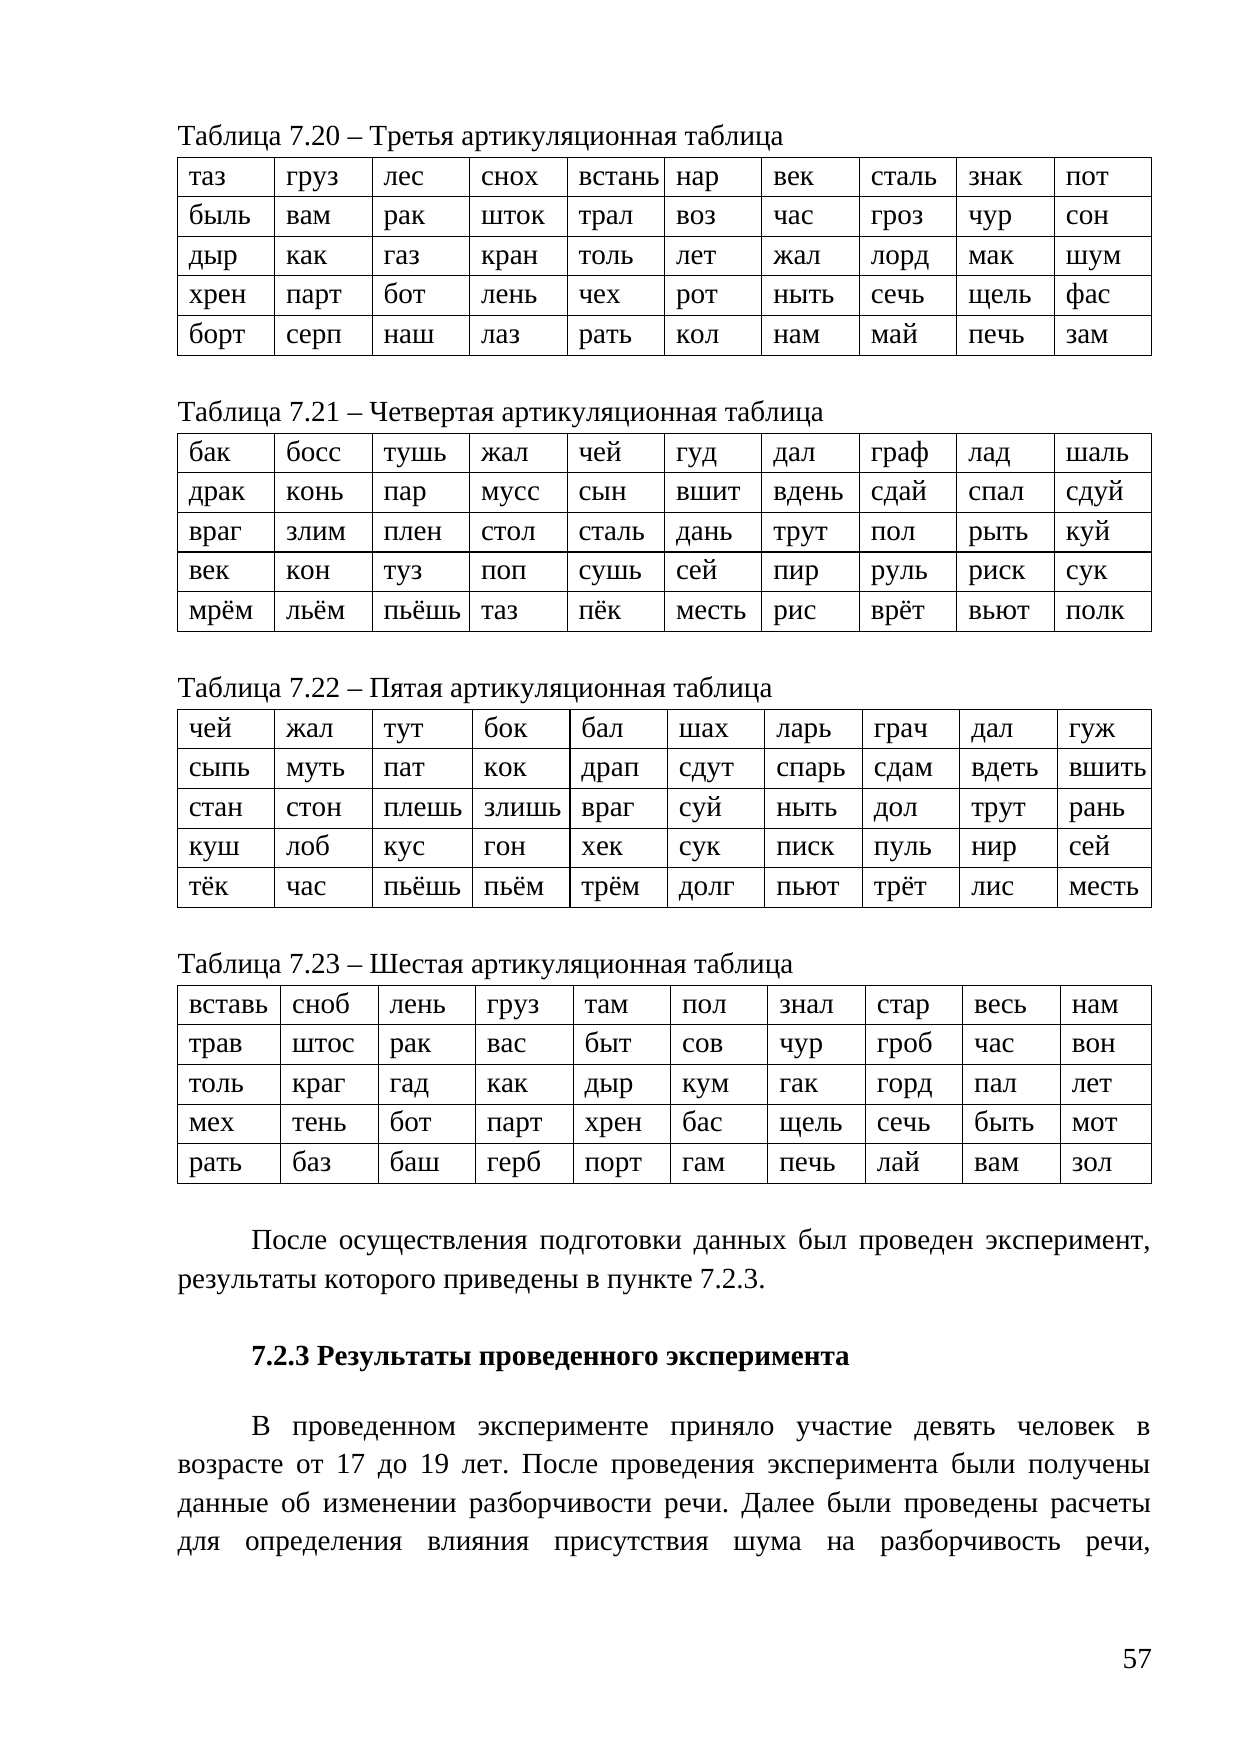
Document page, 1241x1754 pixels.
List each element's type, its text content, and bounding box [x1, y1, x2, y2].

table_cell быт [574, 1025, 670, 1064]
table_cell лорд [860, 237, 956, 275]
table_cell пьёшь [373, 868, 472, 907]
table_cell пуль [863, 829, 959, 867]
table_cell дыр [178, 237, 274, 275]
table_cell пол [860, 513, 956, 551]
table_cell драп [571, 749, 667, 788]
table_cell сдай [860, 473, 956, 512]
table_cell вам [275, 197, 372, 236]
table_cell нир [960, 829, 1057, 867]
table_cell как [476, 1065, 573, 1103]
table_cell быль [178, 197, 274, 236]
table_cell ныть [762, 276, 859, 315]
table_cell сов [671, 1025, 767, 1064]
table_cell лоб [275, 829, 372, 867]
table_header стар [866, 986, 962, 1024]
table_cell бот [373, 276, 469, 315]
table_header шаль [1055, 434, 1151, 472]
table_cell пьём [473, 868, 569, 907]
table_cell пир [762, 553, 859, 591]
table_cell хрен [178, 276, 274, 315]
table_header дал [762, 434, 859, 472]
table_cell кон [275, 553, 372, 591]
table_cell пат [373, 749, 472, 788]
table_cell печь [957, 316, 1054, 354]
table_cell трём [571, 868, 667, 907]
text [177, 1408, 1152, 1557]
table_cell сечь [860, 276, 956, 315]
text После осуществления подготовки данных был проведен эксперимент, результаты которого приведены в пункте 7.2.3. [177, 1222, 1152, 1294]
table_cell трал [568, 197, 664, 236]
table_header чей [568, 434, 664, 472]
table_cell толь [568, 237, 664, 275]
table_header пол [671, 986, 767, 1024]
table_header груз [476, 986, 573, 1024]
table_cell сон [1055, 197, 1151, 236]
table_cell стол [470, 513, 567, 551]
table_header босс [275, 434, 372, 472]
table_cell пьют [765, 868, 862, 907]
table_cell спал [957, 473, 1054, 512]
table_cell порт [574, 1144, 670, 1183]
table_cell драк [178, 473, 274, 512]
table_cell тень [281, 1105, 378, 1143]
table_cell кок [473, 749, 569, 788]
table_cell гроб [866, 1025, 962, 1064]
table_cell поп [470, 553, 567, 591]
table_cell сук [1055, 553, 1151, 591]
table_cell куш [178, 829, 274, 867]
table_cell руль [860, 553, 956, 591]
table_header нам [1061, 986, 1151, 1024]
table_cell враг [571, 789, 667, 827]
table_cell век [178, 553, 274, 591]
table_cell баз [281, 1144, 378, 1183]
table_header бал [571, 710, 667, 748]
table_cell пал [963, 1065, 1060, 1103]
table_cell лень [470, 276, 567, 315]
table_cell час [762, 197, 859, 236]
table_cell пьёшь [373, 592, 469, 631]
table_cell печь [768, 1144, 865, 1183]
table_header чей [178, 710, 274, 748]
table_cell рис [762, 592, 859, 631]
table_header ларь [765, 710, 862, 748]
table_cell месть [1058, 868, 1151, 907]
table_header грач [863, 710, 959, 748]
table_header вставь [178, 986, 280, 1024]
table_header весь [963, 986, 1060, 1024]
table_cell жал [762, 237, 859, 275]
table_cell трав [178, 1025, 280, 1064]
table_header гуж [1058, 710, 1151, 748]
table_cell льём [275, 592, 372, 631]
table_cell сей [1058, 829, 1151, 867]
table_cell лаз [470, 316, 567, 354]
subtitle Результаты проведенного эксперимента [251, 1338, 1152, 1371]
table_cell краг [281, 1065, 378, 1103]
table_cell долг [668, 868, 764, 907]
table_cell шум [1055, 237, 1151, 275]
table_cell зол [1061, 1144, 1151, 1183]
table_cell час [963, 1025, 1060, 1064]
table_cell злим [275, 513, 372, 551]
table_cell чур [768, 1025, 865, 1064]
table_header бок [473, 710, 569, 748]
table_cell сук [668, 829, 764, 867]
table_cell враг [178, 513, 274, 551]
table_cell полк [1055, 592, 1151, 631]
table_header лень [379, 986, 475, 1024]
table_cell писк [765, 829, 862, 867]
table_cell кус [373, 829, 472, 867]
table_cell щель [768, 1105, 865, 1143]
table_cell муть [275, 749, 372, 788]
table_cell час [275, 868, 372, 907]
table_cell мех [178, 1105, 280, 1143]
table_cell рыть [957, 513, 1054, 551]
table_cell мот [1061, 1105, 1151, 1143]
table_cell вдень [762, 473, 859, 512]
table_cell вам [963, 1144, 1060, 1183]
table_cell сдуй [1055, 473, 1151, 512]
table_cell сдам [863, 749, 959, 788]
table_cell риск [957, 553, 1054, 591]
table_cell пёк [568, 592, 664, 631]
table_cell хрен [574, 1105, 670, 1143]
table_header лес [373, 158, 469, 196]
table_cell лай [866, 1144, 962, 1183]
table_cell вас [476, 1025, 573, 1064]
table_cell врёт [860, 592, 956, 631]
table_cell толь [178, 1065, 280, 1103]
table_header лад [957, 434, 1054, 472]
table_cell чур [957, 197, 1054, 236]
table_cell лет [665, 237, 761, 275]
table_header таз [178, 158, 274, 196]
table_cell гак [768, 1065, 865, 1103]
table_header сноб [281, 986, 378, 1024]
table_header тут [373, 710, 472, 748]
table_cell парт [275, 276, 372, 315]
table_cell трут [960, 789, 1057, 827]
table_cell трёт [863, 868, 959, 907]
table_cell сей [665, 553, 761, 591]
table_cell стон [275, 789, 372, 827]
table_cell горд [866, 1065, 962, 1103]
table_header тушь [373, 434, 469, 472]
table_cell баш [379, 1144, 475, 1183]
table_header граф [860, 434, 956, 472]
table_cell чех [568, 276, 664, 315]
table_cell мак [957, 237, 1054, 275]
table_cell плешь [373, 789, 472, 827]
table_cell нам [762, 316, 859, 354]
table_cell плен [373, 513, 469, 551]
table_cell дань [665, 513, 761, 551]
table_cell фас [1055, 276, 1151, 315]
table_header шах [668, 710, 764, 748]
table_cell сыпь [178, 749, 274, 788]
table_cell кол [665, 316, 761, 354]
table_cell куй [1055, 513, 1151, 551]
table_cell гам [671, 1144, 767, 1183]
table_header дал [960, 710, 1057, 748]
table_cell гон [473, 829, 569, 867]
table_header век [762, 158, 859, 196]
table_header встань [568, 158, 664, 196]
table_cell хек [571, 829, 667, 867]
table_cell шток [470, 197, 567, 236]
table_cell рот [665, 276, 761, 315]
table_cell месть [665, 592, 761, 631]
table_cell герб [476, 1144, 573, 1183]
table_cell как [275, 237, 372, 275]
table_cell рак [373, 197, 469, 236]
table_cell сдут [668, 749, 764, 788]
table_cell дыр [574, 1065, 670, 1103]
table_header нар [665, 158, 761, 196]
table_header сталь [860, 158, 956, 196]
table_cell тёк [178, 868, 274, 907]
table_header гуд [665, 434, 761, 472]
table_cell вшит [665, 473, 761, 512]
table_cell щель [957, 276, 1054, 315]
table_cell конь [275, 473, 372, 512]
table_cell ныть [765, 789, 862, 827]
table_cell наш [373, 316, 469, 354]
table_header знал [768, 986, 865, 1024]
table_header бак [178, 434, 274, 472]
table_cell серп [275, 316, 372, 354]
table_header жал [470, 434, 567, 472]
table_cell кум [671, 1065, 767, 1103]
table_cell мрём [178, 592, 274, 631]
table_cell вшить [1058, 749, 1151, 788]
table_header там [574, 986, 670, 1024]
table_cell стан [178, 789, 274, 827]
table_cell сушь [568, 553, 664, 591]
table_cell гад [379, 1065, 475, 1103]
table_cell вьют [957, 592, 1054, 631]
table_cell рань [1058, 789, 1151, 827]
table_cell дол [863, 789, 959, 827]
table_cell сын [568, 473, 664, 512]
table_cell зам [1055, 316, 1151, 354]
table_cell вдеть [960, 749, 1057, 788]
table_cell суй [668, 789, 764, 827]
table_header знак [957, 158, 1054, 196]
table_cell спарь [765, 749, 862, 788]
table_cell быть [963, 1105, 1060, 1143]
table_cell рать [568, 316, 664, 354]
table_header снох [470, 158, 567, 196]
table_cell штос [281, 1025, 378, 1064]
table_cell мусс [470, 473, 567, 512]
table_cell гроз [860, 197, 956, 236]
table_cell бот [379, 1105, 475, 1143]
table_cell рать [178, 1144, 280, 1183]
table_cell туз [373, 553, 469, 591]
table_cell лис [960, 868, 1057, 907]
table_cell газ [373, 237, 469, 275]
table_cell сечь [866, 1105, 962, 1143]
table_cell кран [470, 237, 567, 275]
table_cell май [860, 316, 956, 354]
table_header жал [275, 710, 372, 748]
table_cell сталь [568, 513, 664, 551]
table_cell пар [373, 473, 469, 512]
table_header груз [275, 158, 372, 196]
table_cell бас [671, 1105, 767, 1143]
table_header пот [1055, 158, 1151, 196]
table_cell борт [178, 316, 274, 354]
table_cell злишь [473, 789, 569, 827]
table_cell воз [665, 197, 761, 236]
table_cell лет [1061, 1065, 1151, 1103]
table_cell таз [470, 592, 567, 631]
table_cell вон [1061, 1025, 1151, 1064]
table_cell рак [379, 1025, 475, 1064]
table_cell парт [476, 1105, 573, 1143]
table_cell трут [762, 513, 859, 551]
